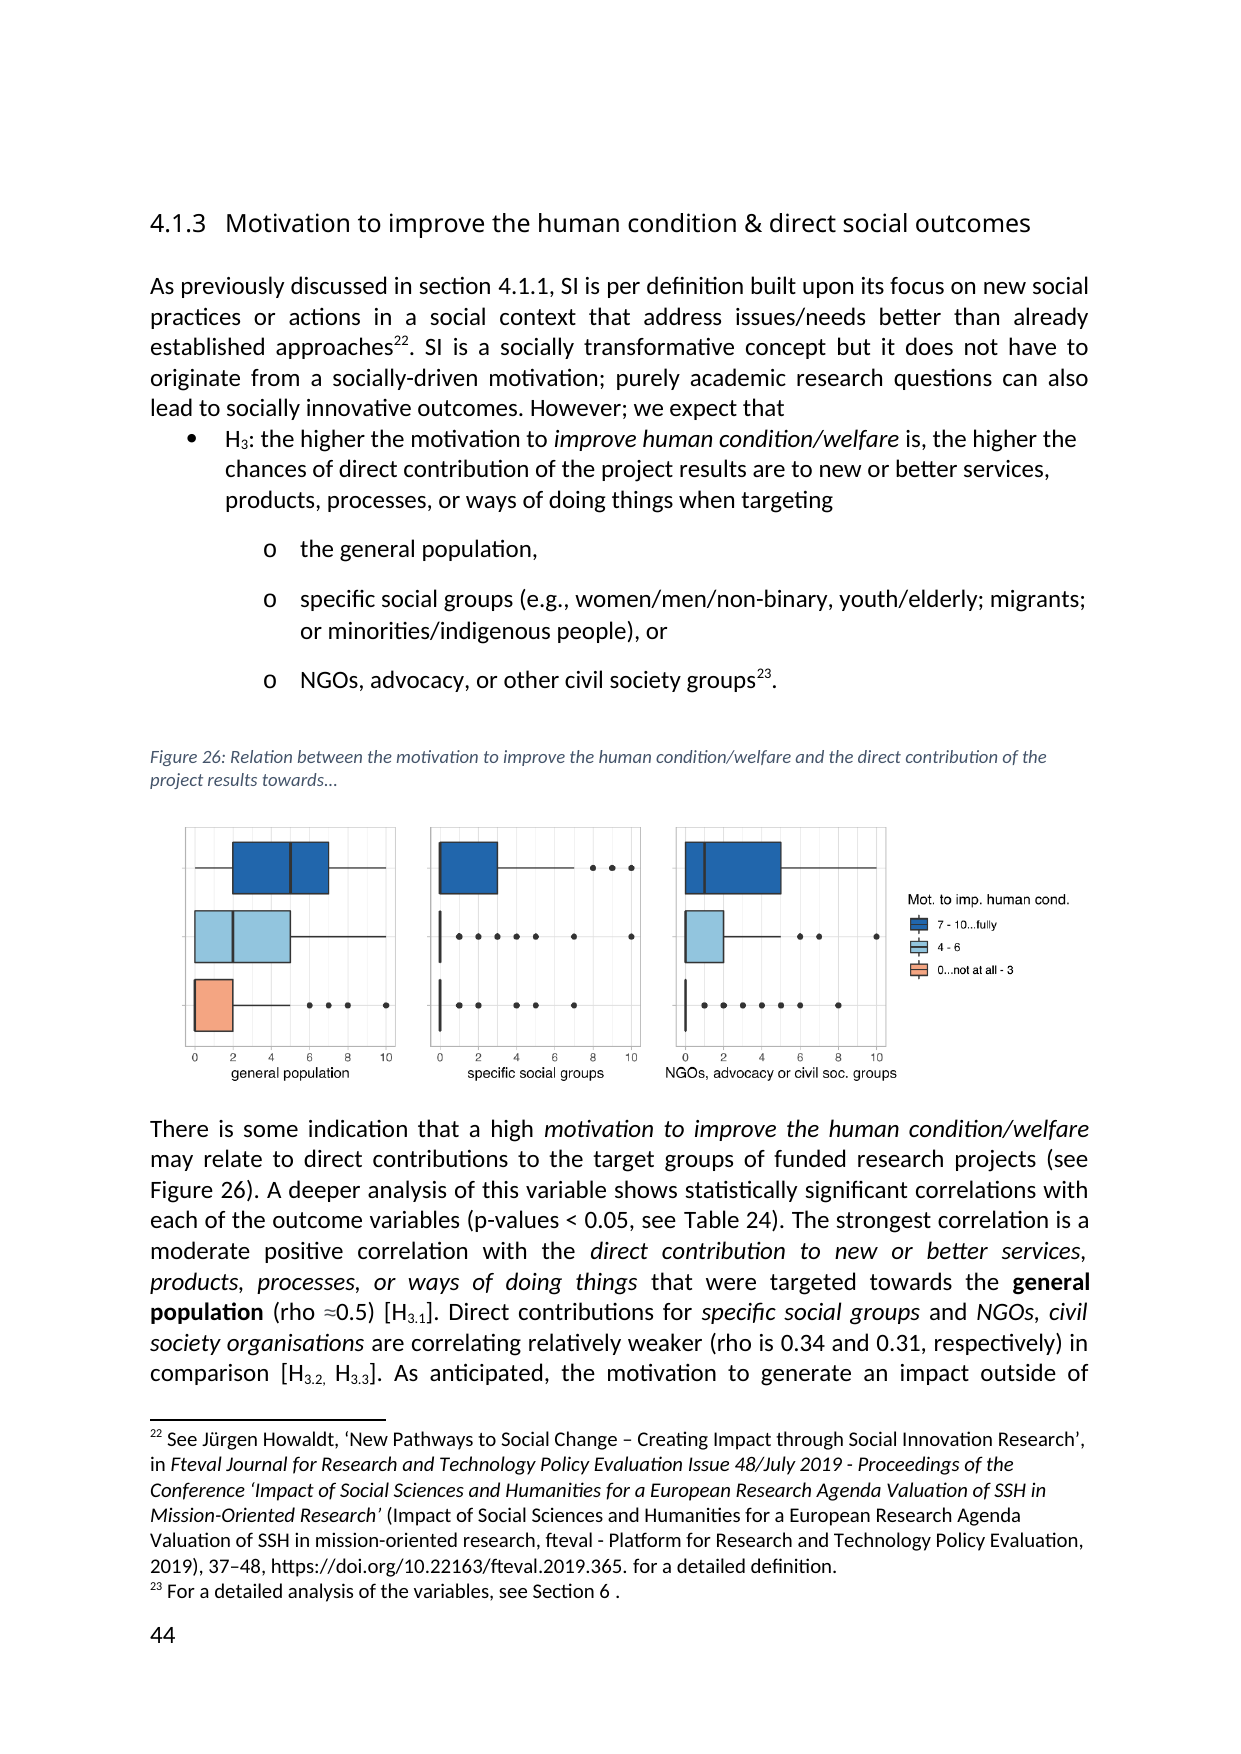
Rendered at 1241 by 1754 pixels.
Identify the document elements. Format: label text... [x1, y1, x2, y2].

picture [150, 812, 1091, 1095]
list H3: the higher the motivation to improve human condition/welfare is, the higher the chances of direct contribution of the project results are to new or better services, products, processes, or ways of doing things when targeting [187, 423, 1090, 514]
list NGOs, advocacy, or other civil society groups. [262, 664, 1090, 696]
list specific social groups (e.g., women/men/non-binary, youth/elderly; migrants; or minorities/indigenous people), or [262, 583, 1090, 646]
text Figure 26: Relation between the motivation to improve the human condition/welfare and the direct contribution of the project results towards... [150, 746, 1090, 791]
subtitle Motivation to improve the human condition & direct social outcomes [150, 206, 1090, 239]
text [150, 1113, 1090, 1388]
list the general population, [262, 533, 1090, 565]
text As previously discussed in section 4.1.1, SI is per definition built upon its focus on new social practices or actions in a social context that address issues/needs better than already established approaches. SI is a socially transformative concept but it does not have to originate from a socially-driven motivation; purely academic research questions can also lead to socially innovative outcomes. However; we expect that [150, 270, 1090, 423]
